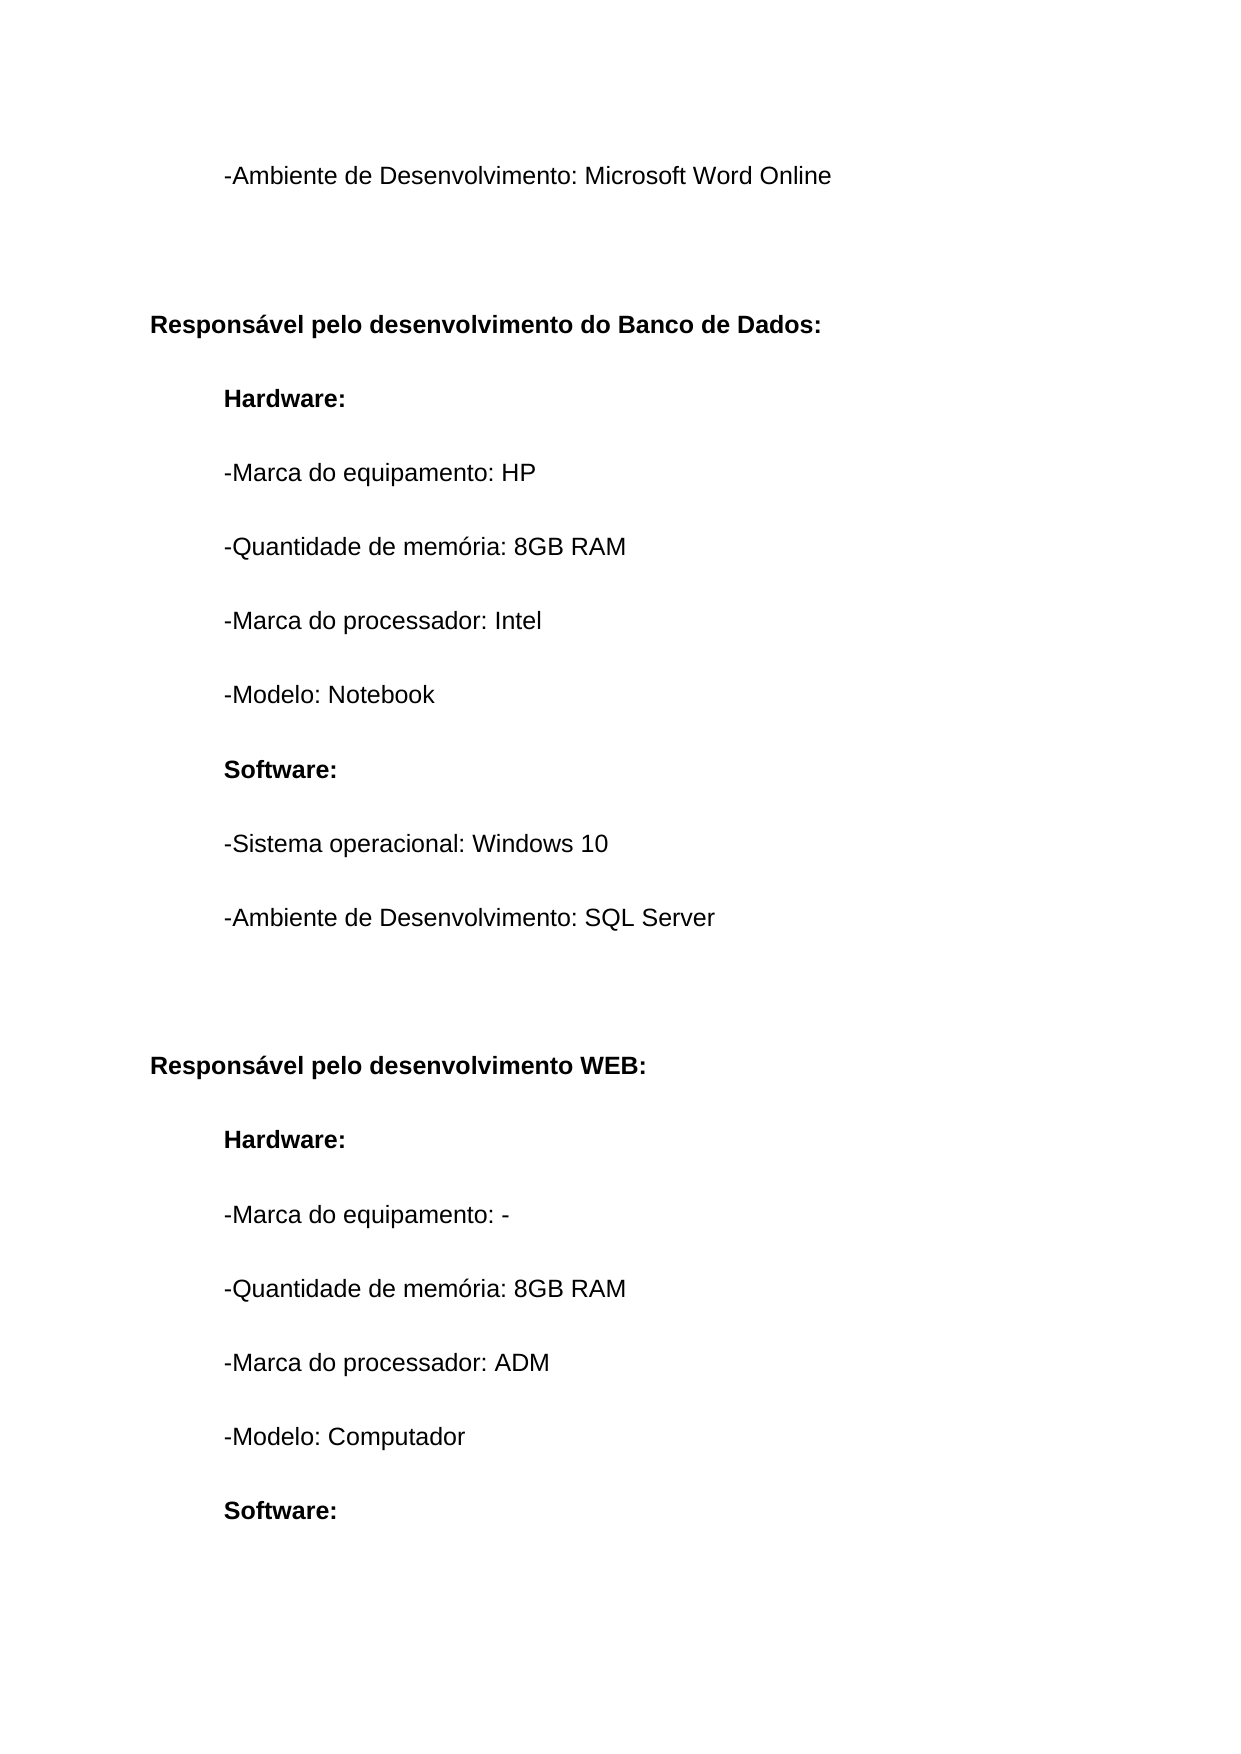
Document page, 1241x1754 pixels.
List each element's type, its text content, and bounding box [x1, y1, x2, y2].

text -Ambiente de Desenvolvimento: Microsoft Word Online [150, 161, 1090, 190]
text Responsável pelo desenvolvimento WEB: [150, 1051, 1090, 1080]
text -Sistema operacional: Windows 10 [187, 829, 1090, 857]
text -Marca do equipamento: HP [150, 458, 1090, 487]
text Hardware: [150, 1125, 1090, 1154]
text Responsável pelo desenvolvimento do Banco de Dados: [150, 309, 1090, 338]
text -Ambiente de Desenvolvimento: SQL Server [150, 903, 1090, 932]
text -Quantidade de memória: 8GB RAM [150, 1274, 1090, 1302]
text -Modelo: Notebook [150, 680, 1090, 709]
text Software: [150, 1496, 1090, 1525]
text -Marca do processador: Intel [150, 606, 1090, 635]
text Hardware: [150, 384, 1090, 412]
text -Modelo: Computador [150, 1422, 1090, 1451]
text -Marca do equipamento: - [150, 1199, 1090, 1228]
text -Quantidade de memória: 8GB RAM [150, 532, 1090, 561]
text -Marca do processador: ADM [150, 1348, 1090, 1377]
text Software: [150, 754, 1090, 783]
